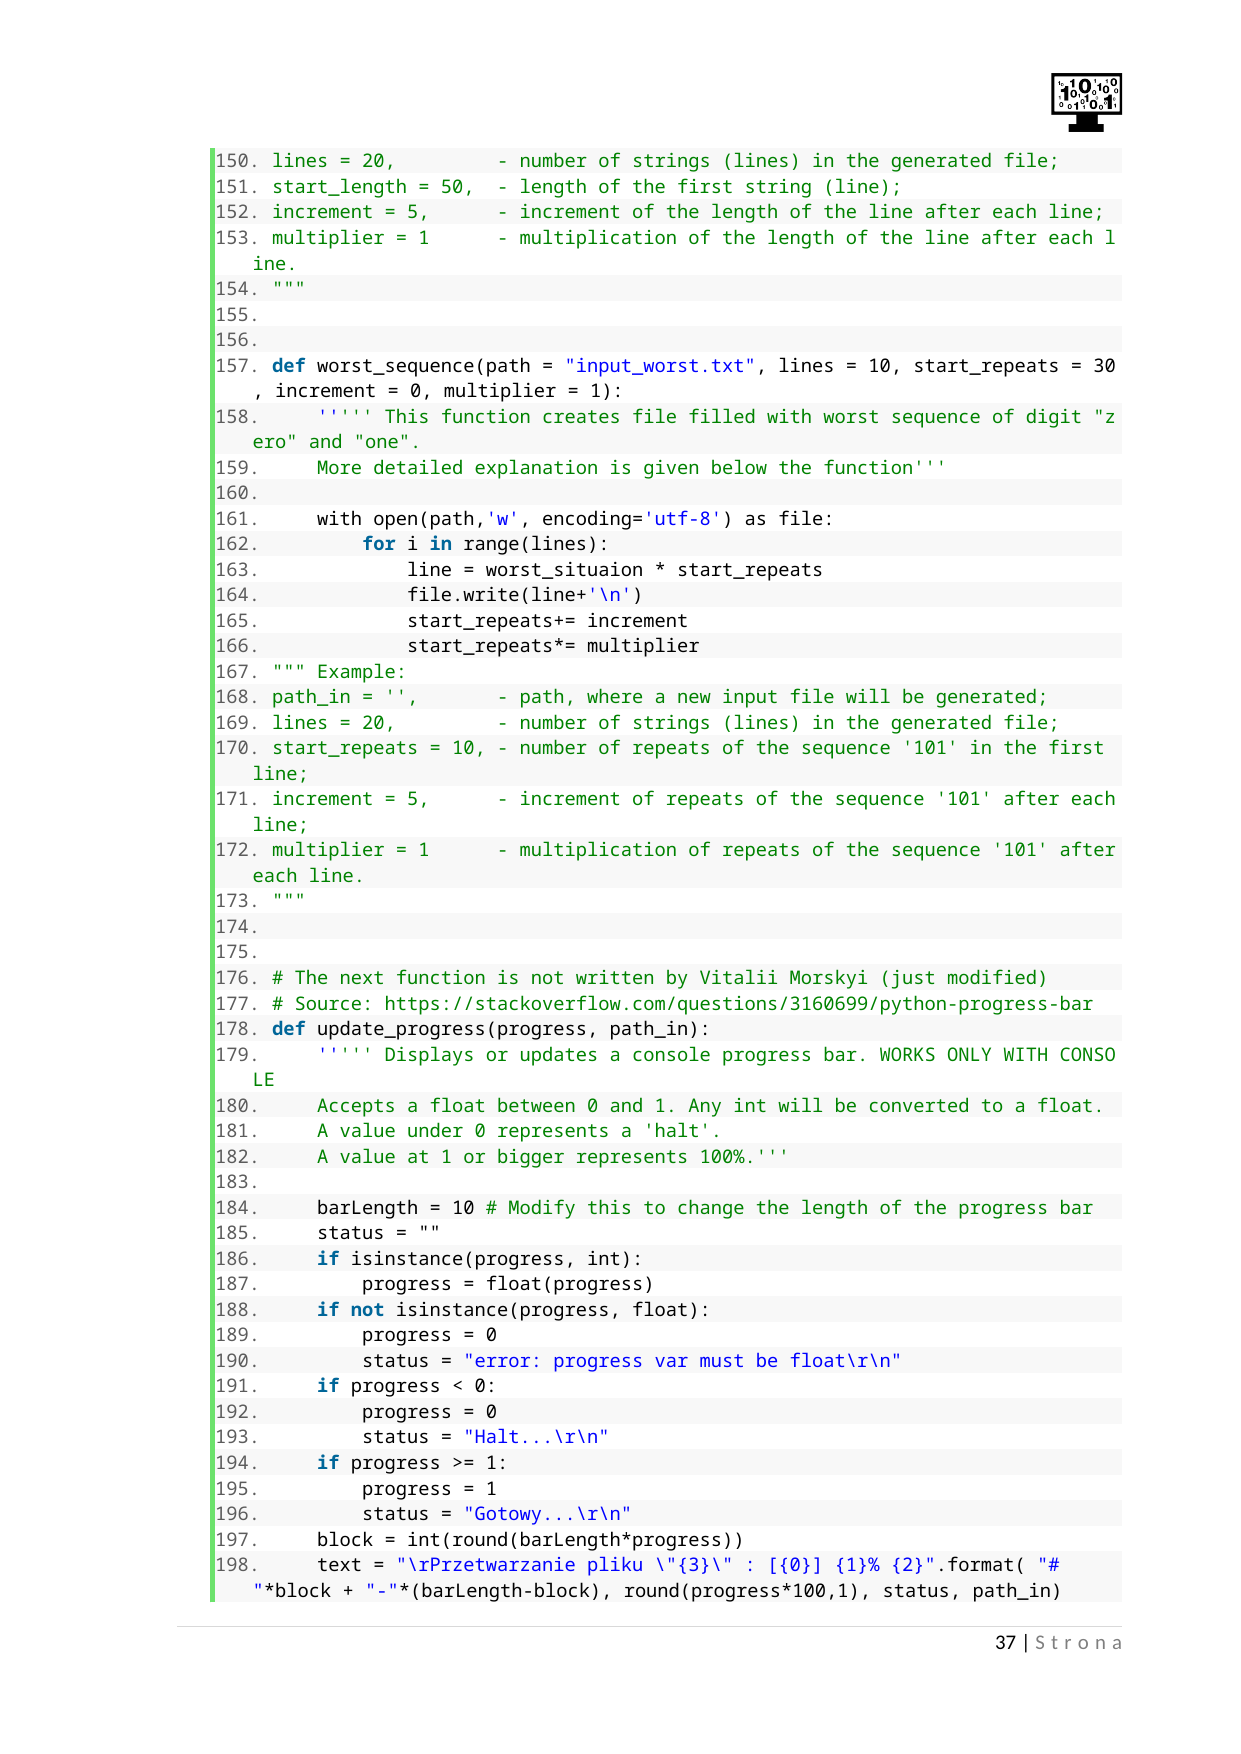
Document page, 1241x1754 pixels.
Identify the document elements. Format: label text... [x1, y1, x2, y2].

picture [1051, 73, 1123, 132]
list # Source: https://stackoverflow.com/questions/3160699/python-progress-bar [215, 990, 1122, 1015]
list A value at 1 or bigger represents 100%.''' [215, 1143, 1122, 1168]
list ''''' Displays or updates a console progress bar. WORKS ONLY WITH CONSOLE [215, 1041, 1122, 1092]
list block = int(round(barLength*progress)) [215, 1526, 1122, 1551]
list A value under 0 represents a 'halt'. [215, 1117, 1122, 1143]
list for i in range(lines): [215, 531, 1122, 556]
list multiplier = 1 - multiplication of repeats of the sequence '101' after each line. [215, 837, 1122, 888]
list status = "" [215, 1219, 1122, 1245]
list lines = 20, - number of strings (lines) in the generated file; [215, 148, 1122, 173]
list progress = float(progress) [215, 1271, 1122, 1296]
list """ [215, 888, 1122, 913]
list progress = 1 [215, 1475, 1122, 1500]
list if progress < 0: [215, 1373, 1122, 1398]
list start_length = 50, - length of the first string (line); [215, 173, 1122, 199]
list status = "error: progress var must be float\r\n" [215, 1347, 1122, 1373]
list progress = 0 [215, 1398, 1122, 1424]
list if progress >= 1: [215, 1449, 1122, 1475]
list increment = 5, - increment of the length of the line after each line; [215, 199, 1122, 224]
list lines = 20, - number of strings (lines) in the generated file; [215, 709, 1122, 735]
list def worst_sequence(path = "input_worst.txt", lines = 10, start_repeats = 30, increment = 0, multiplier = 1): [215, 352, 1122, 403]
list path_in = '', - path, where a new input file will be generated; [215, 684, 1122, 709]
list status = "Halt...\r\n" [215, 1424, 1122, 1449]
list start_repeats*= multiplier [215, 633, 1122, 658]
list """ Example: [215, 658, 1122, 684]
list barLength = 10 # Modify this to change the length of the progress bar [215, 1194, 1122, 1219]
list if not isinstance(progress, float): [215, 1296, 1122, 1322]
list increment = 5, - increment of repeats of the sequence '101' after each line; [215, 786, 1122, 837]
list start_repeats+= increment [215, 607, 1122, 633]
list status = "Gotowy...\r\n" [215, 1500, 1122, 1526]
list ''''' This function creates file filled with worst sequence of digit "zero" and "one". [215, 403, 1122, 454]
list # The next function is not written by Vitalii Morskyi (just modified) [215, 964, 1122, 990]
list file.write(line+'\n') [215, 582, 1122, 607]
list multiplier = 1 - multiplication of the length of the line after each line. [215, 224, 1122, 275]
list if isinstance(progress, int): [215, 1245, 1122, 1271]
list start_repeats = 10, - number of repeats of the sequence '101' in the first line; [215, 735, 1122, 786]
list line = worst_situaion * start_repeats [215, 556, 1122, 582]
list progress = 0 [215, 1322, 1122, 1347]
list text = "\rPrzetwarzanie pliku \"{3}\" : [{0}] {1}% {2}".format( "#"*block + "-"*(barLength-block), round(progress*100,1), status, path_in) [215, 1551, 1122, 1602]
list Accepts a float between 0 and 1. Any int will be converted to a float. [215, 1092, 1122, 1117]
list """ [215, 275, 1122, 301]
list def update_progress(progress, path_in): [215, 1015, 1122, 1041]
list More detailed explanation is given below the function''' [215, 454, 1122, 479]
list with open(path,'w', encoding='utf-8') as file: [215, 505, 1122, 531]
